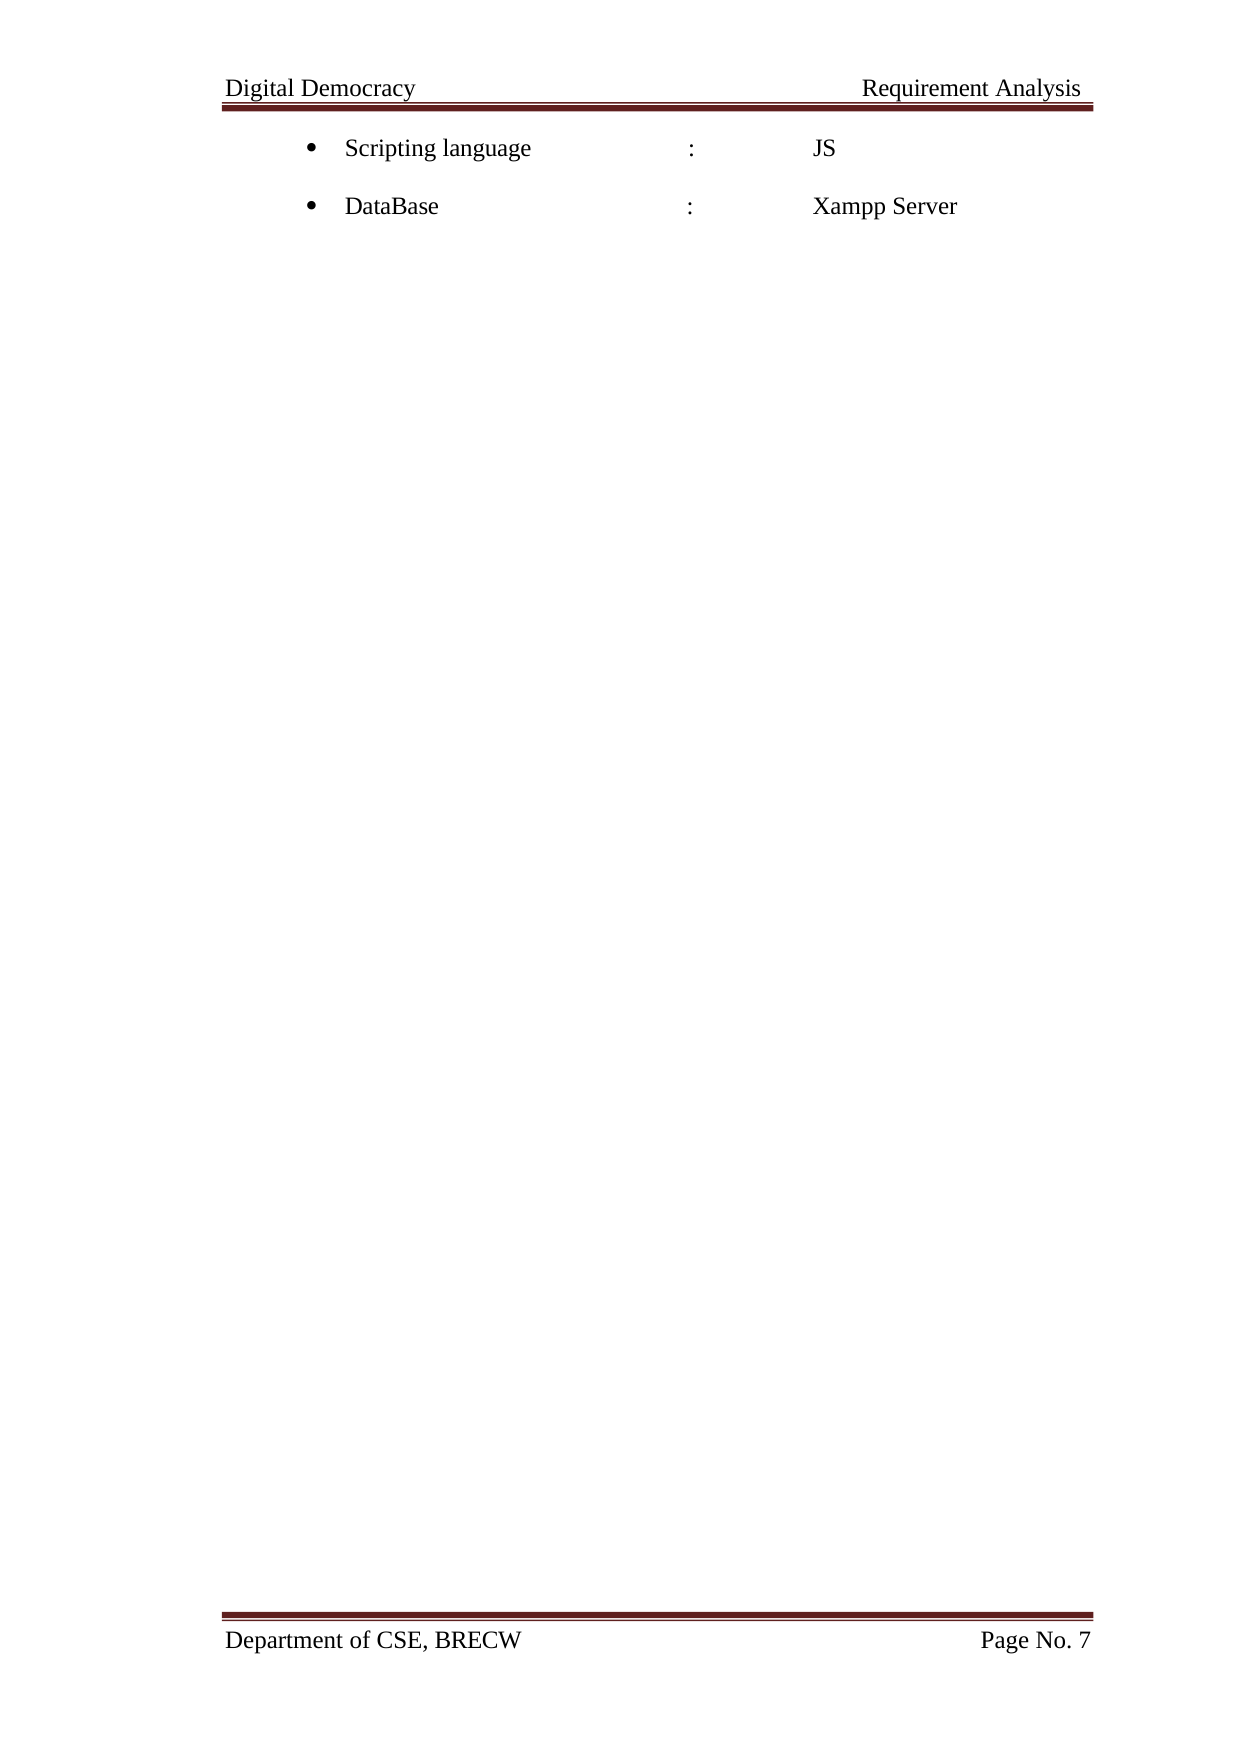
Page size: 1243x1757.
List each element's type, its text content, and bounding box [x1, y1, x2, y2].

list DataBase : Xampp Server [307, 191, 1107, 219]
list Scripting language : JS [307, 133, 1107, 162]
